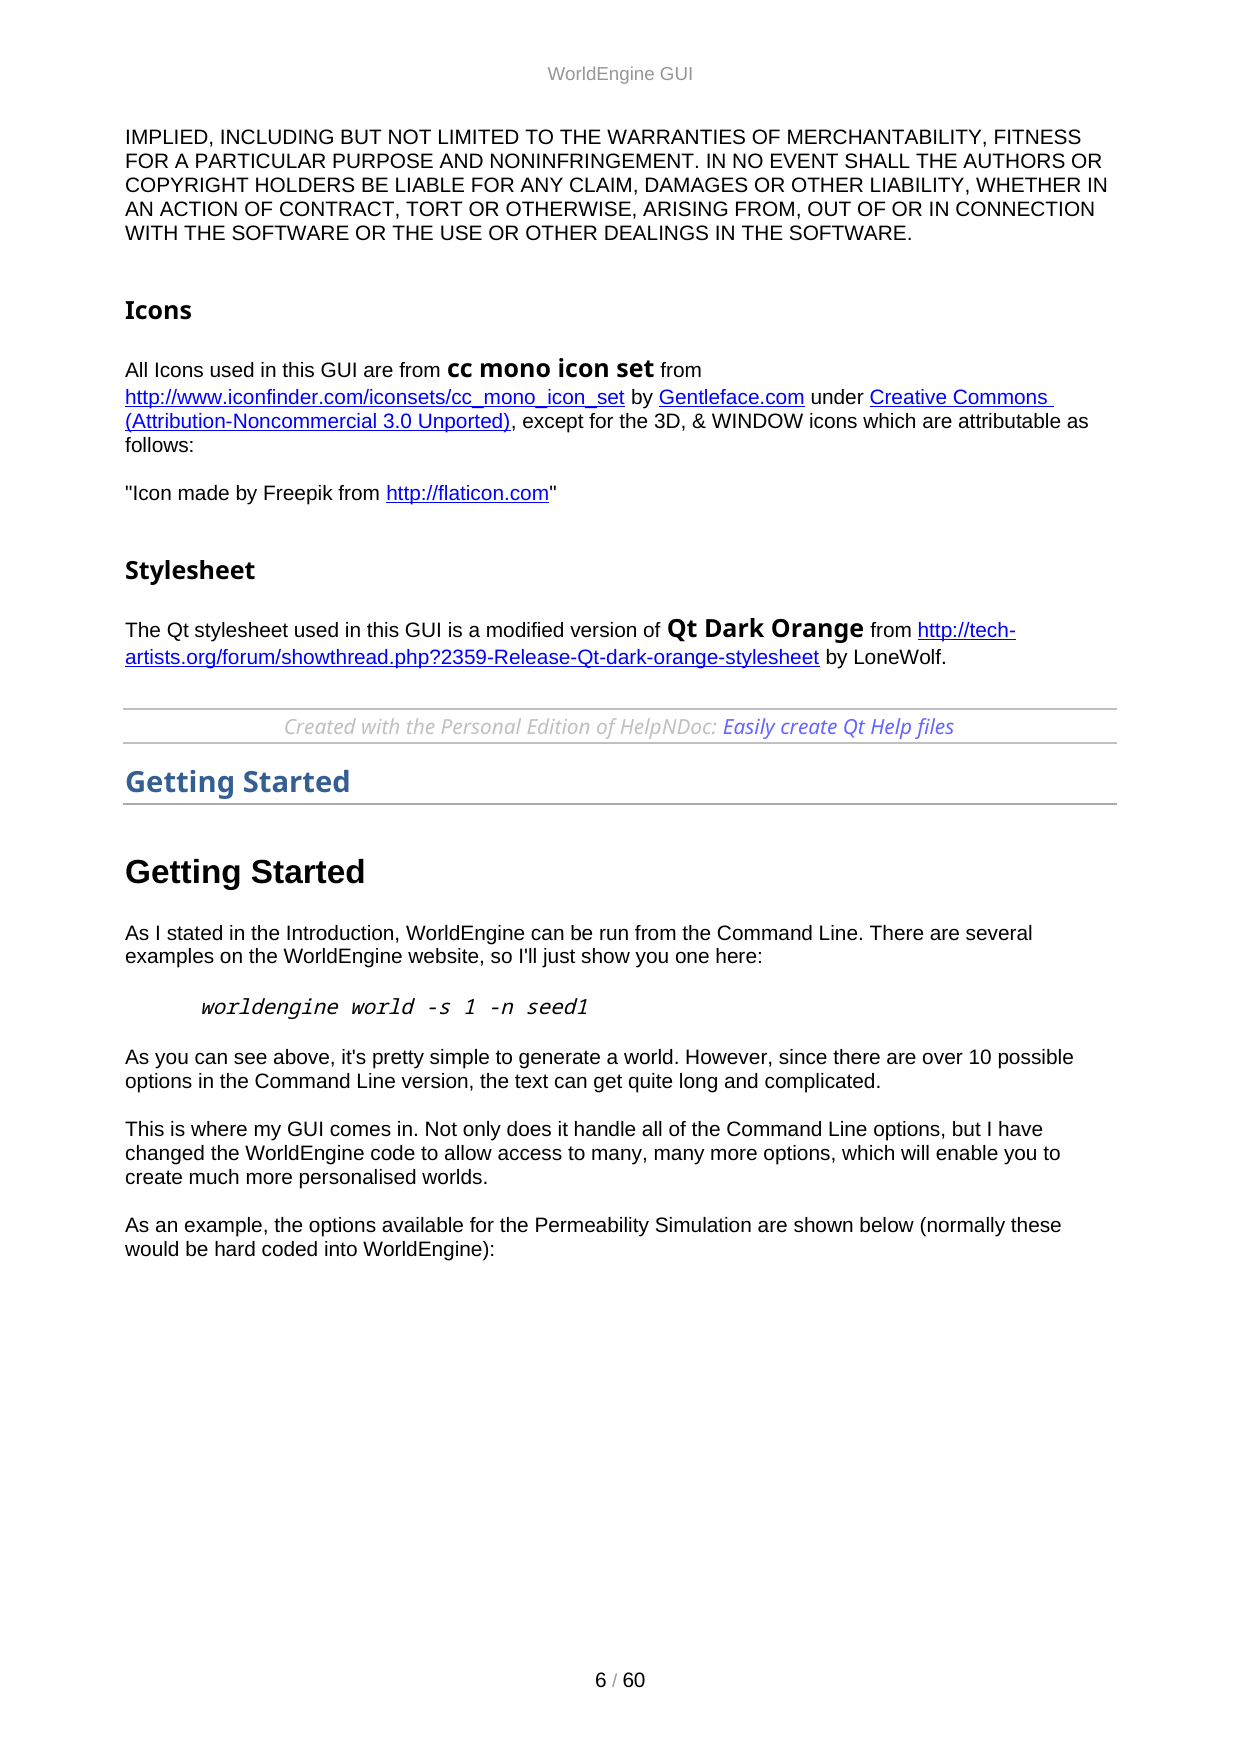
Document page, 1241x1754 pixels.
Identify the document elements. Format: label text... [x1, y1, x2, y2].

text As an example, the options available for the Permeability Simulation are shown below (normally these would be hard coded into WorldEngine): [125, 1212, 1115, 1260]
text Stylesheet [125, 552, 1115, 587]
text This is where my GUI comes in. Not only does it handle all of the Command Line options, but I have changed the WorldEngine code to allow access to many, many more options, which will enable you to create much more personalised worlds. [125, 1117, 1115, 1188]
text Getting Started [123, 759, 1117, 803]
text As you can see above, it's pretty simple to generate a world. However, since there are over 10 possible options in the Command Line version, the text can get quite long and complicated. [125, 1045, 1115, 1093]
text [125, 125, 1115, 245]
text As I stated in the Introduction, WorldEngine can be run from the Command Line. There are several examples on the WorldEngine website, so I'll just show you one here: [125, 920, 1115, 968]
text All Icons used in this GUI are from cc mono icon set from http://www.iconfinder.com/iconsets/cc_mono_icon_set by Gentleface.com under Creative Commons (Attribution-Noncommercial 3.0 Unported), except for the 3D, & WINDOW icons which are attributable as follows: [125, 351, 1115, 457]
text Created with the Personal Edition of HelpNDoc: Easily create Qt Help files [123, 710, 1117, 742]
text worldengine world -s 1 -n seed1 [125, 992, 1115, 1021]
text "Icon made by Freepik from http://flaticon.com" [125, 481, 1115, 504]
text The Qt stylesheet used in this GUI is a modified version of Qt Dark Orange from http://tech-artists.org/forum/showthread.php?2359-Release-Qt-dark-orange-stylesheet by LoneWolf. [125, 611, 1115, 668]
subtitle Getting Started [125, 852, 1115, 890]
text Icons [125, 293, 1115, 327]
